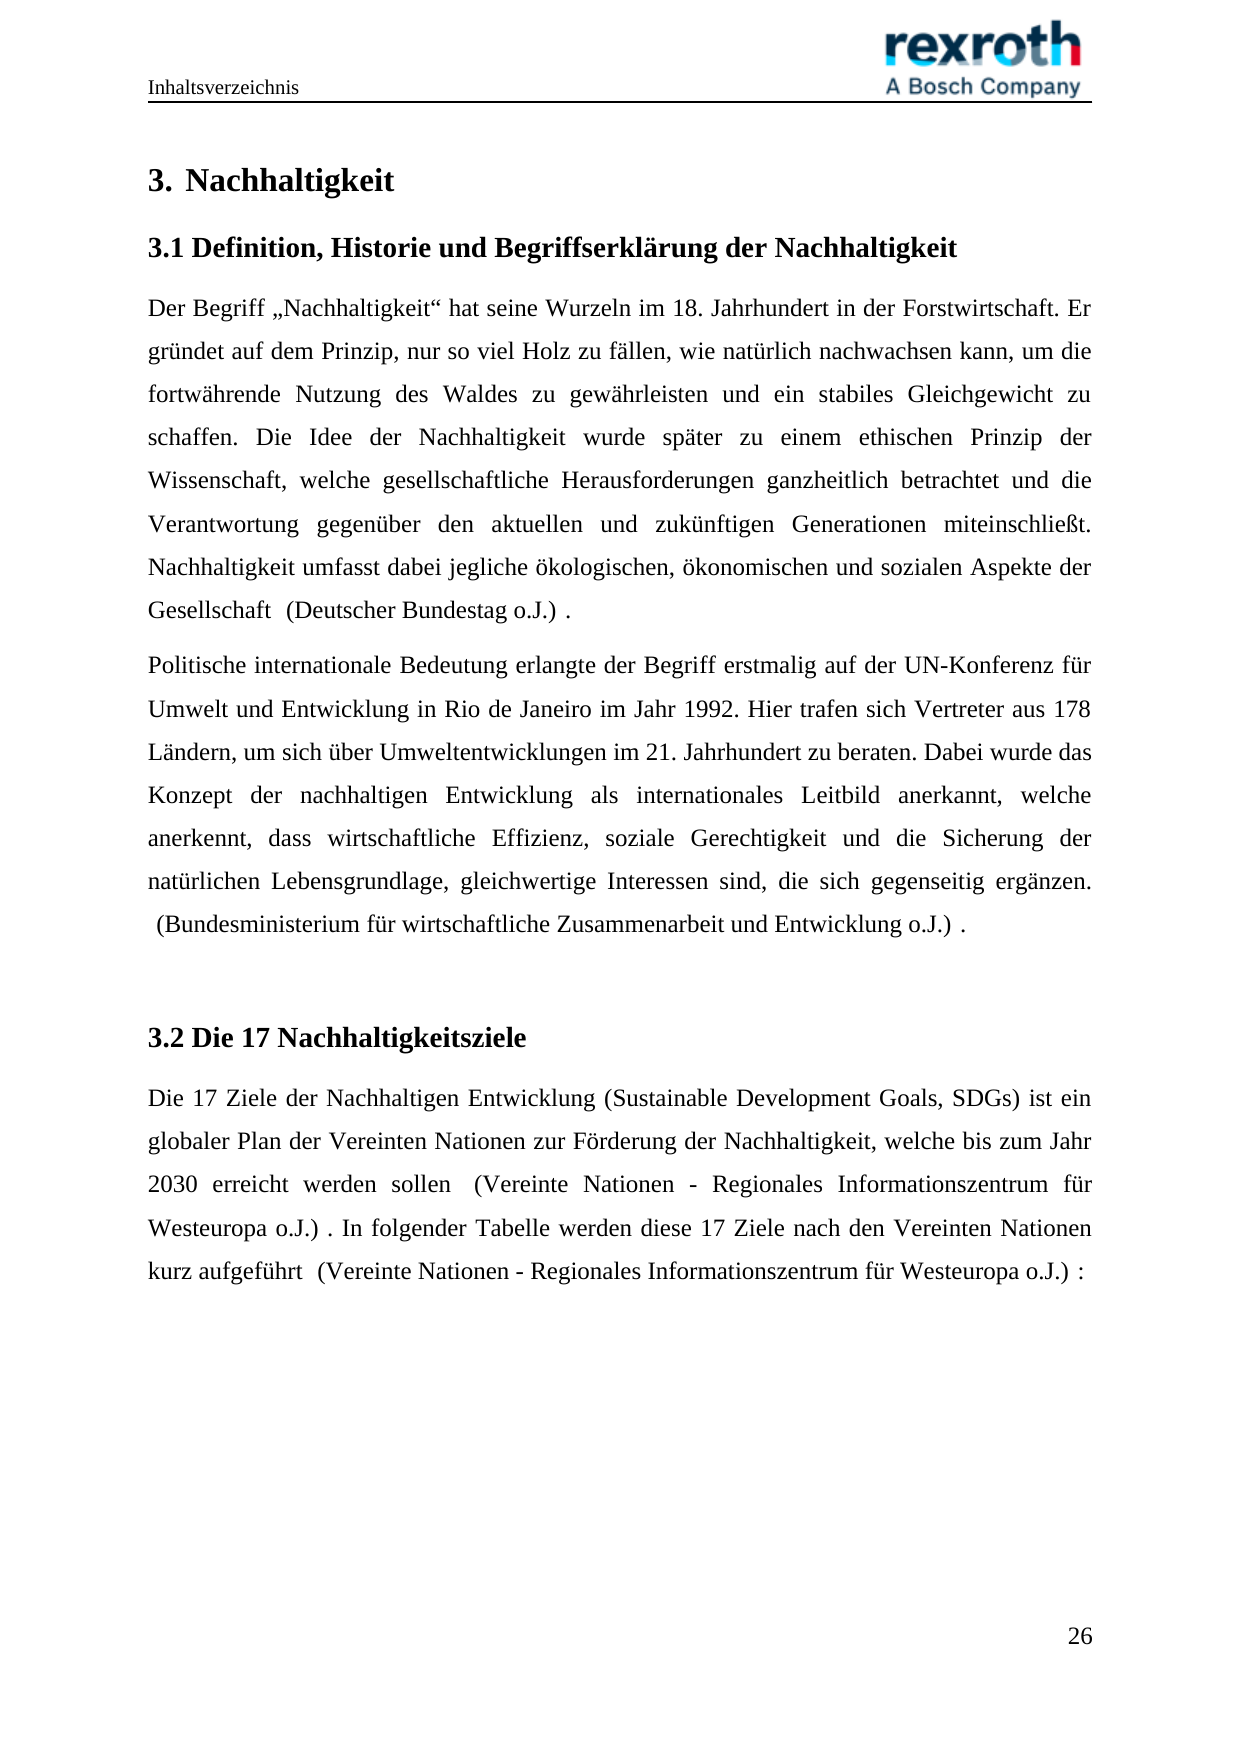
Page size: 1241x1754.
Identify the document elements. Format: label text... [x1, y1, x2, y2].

subtitle Nachhaltigkeit [148, 160, 1092, 198]
subtitle Definition, Historie und Begriffserklärung der Nachhaltigkeit [148, 230, 1092, 264]
text Der Begriff „Nachhaltigkeit“ hat seine Wurzeln im 18. Jahrhundert in der Forstwirtschaft. Er gründet auf dem Prinzip, nur so viel Holz zu fällen, wie natürlich nachwachsen kann, um die fortwährende Nutzung des Waldes zu gewährleisten und ein stabiles Gleichgewicht zu schaffen. Die Idee der Nachhaltigkeit wurde später zu einem ethischen Prinzip der Wissenschaft, welche gesellschaftliche Herausforderungen ganzheitlich betrachtet und die Verantwortung gegenüber den aktuellen und zukünftigen Generationen miteinschließt. Nachhaltigkeit umfasst dabei jegliche ökologischen, ökonomischen und sozialen Aspekte der Gesellschaft . [148, 293, 1092, 624]
text Politische internationale Bedeutung erlangte der Begriff erstmalig auf der UN-Konferenz für Umwelt und Entwicklung in Rio de Janeiro im Jahr 1992. Hier trafen sich Vertreter aus 178 Ländern, um sich über Umweltentwicklungen im 21. Jahrhundert zu beraten. Dabei wurde das Konzept der nachhaltigen Entwicklung als internationales Leitbild anerkannt, welche anerkennt, dass wirtschaftliche Effizienz, soziale Gerechtigkeit und die Sicherung der natürlichen Lebensgrundlage, gleichwertige Interessen sind, die sich gegenseitig ergänzen. . [148, 651, 1092, 938]
subtitle Die 17 Nachhaltigkeitsziele [148, 1021, 1092, 1054]
text Die 17 Ziele der Nachhaltigen Entwicklung (Sustainable Development Goals, SDGs) ist ein globaler Plan der Vereinten Nationen zur Förderung der Nachhaltigkeit, welche bis zum Jahr 2030 erreicht werden sollen . In folgender Tabelle werden diese 17 Ziele nach den Vereinten Nationen kurz aufgeführt : [148, 1083, 1092, 1284]
